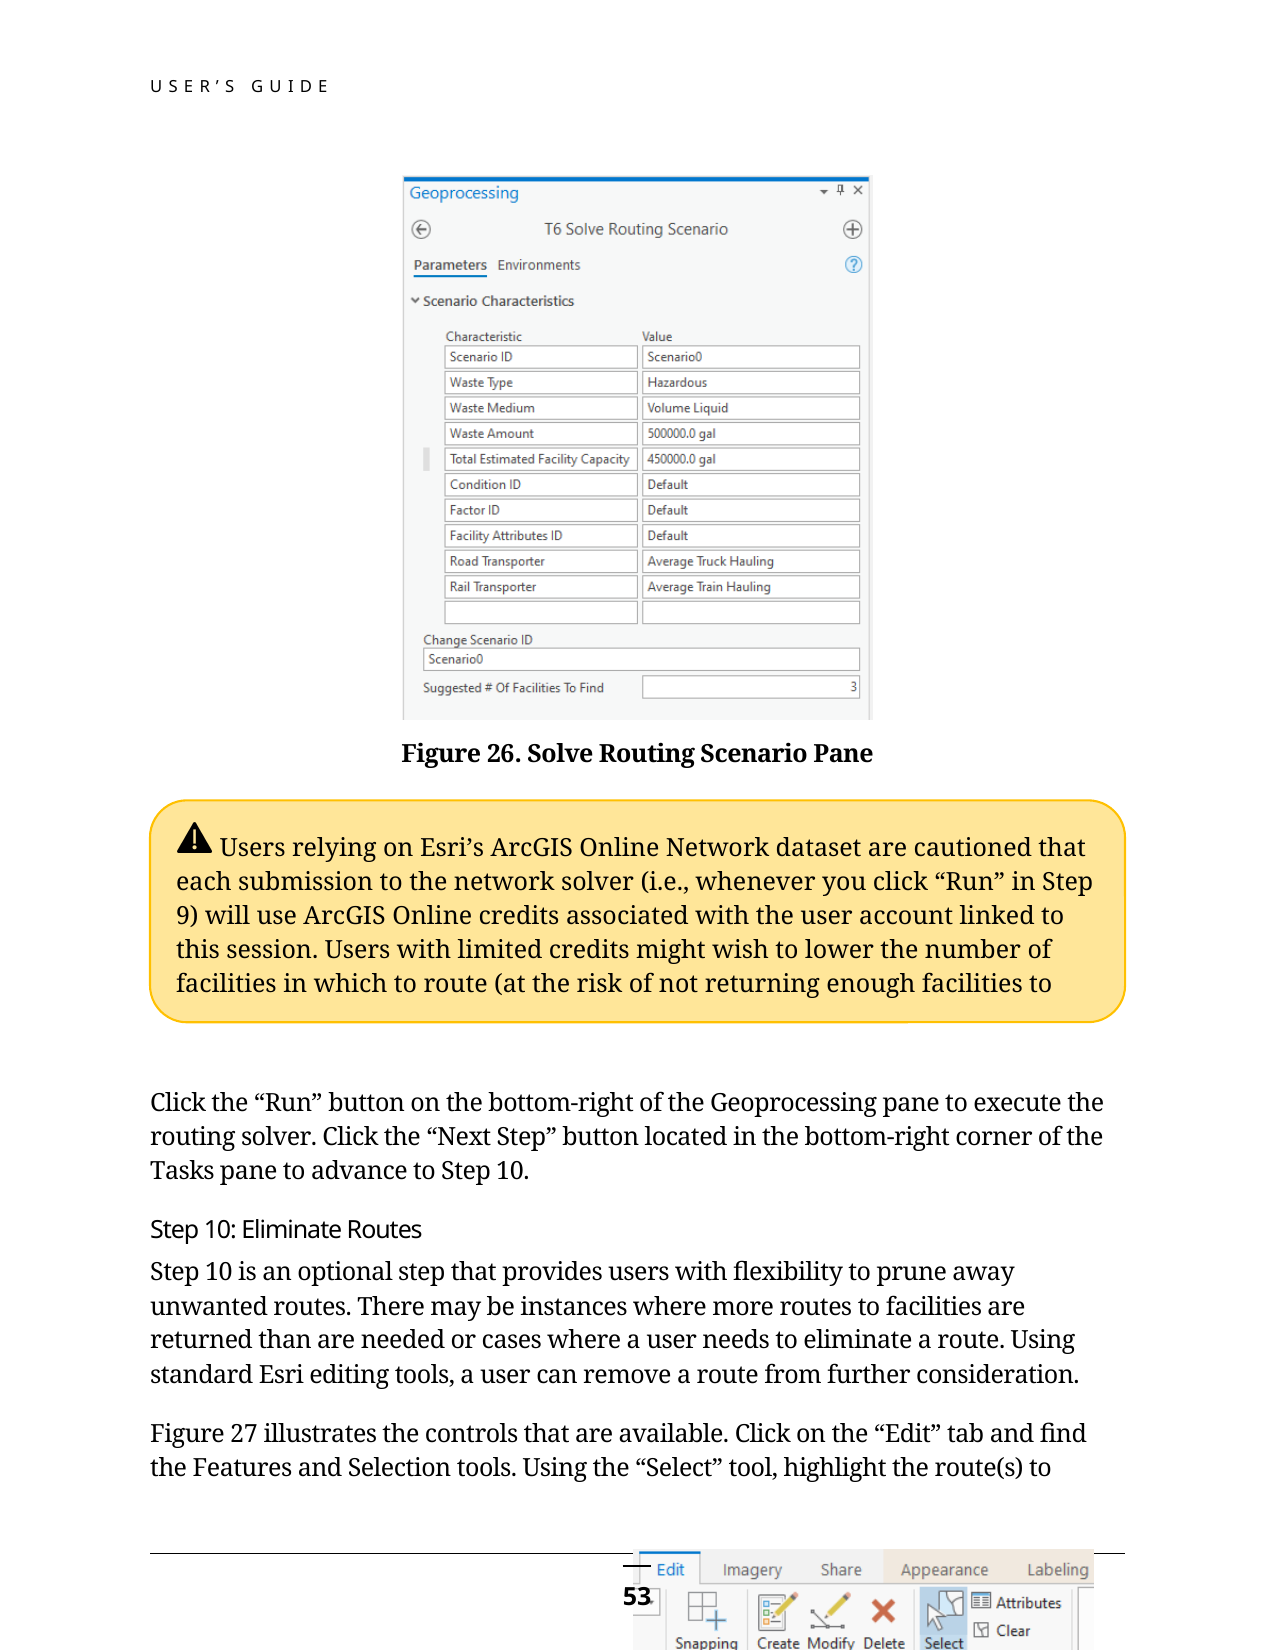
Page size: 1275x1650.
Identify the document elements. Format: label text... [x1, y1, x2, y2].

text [150, 1415, 1125, 1483]
title Figure 26. Solve Routing Scenario Pane [150, 736, 1125, 770]
picture [175, 818, 214, 857]
text Click the “Run” button on the bottom-right of the Geoprocessing pane to execute the routing solver. Click the “Next Step” button located in the bottom-right corner of the Tasks pane to advance to Step 10. [150, 1084, 1125, 1187]
picture [633, 1549, 1094, 1650]
text Step 10 is an optional step that provides users with flexibility to prune away unwanted routes. There may be instances where more routes to facilities are returned than are needed or cases where a user needs to eliminate a route. Using standard Esri editing tools, a user can remove a route from further consideration. [150, 1254, 1125, 1390]
subtitle Step 10: Eliminate Routes [150, 1212, 1125, 1246]
picture [402, 175, 873, 720]
